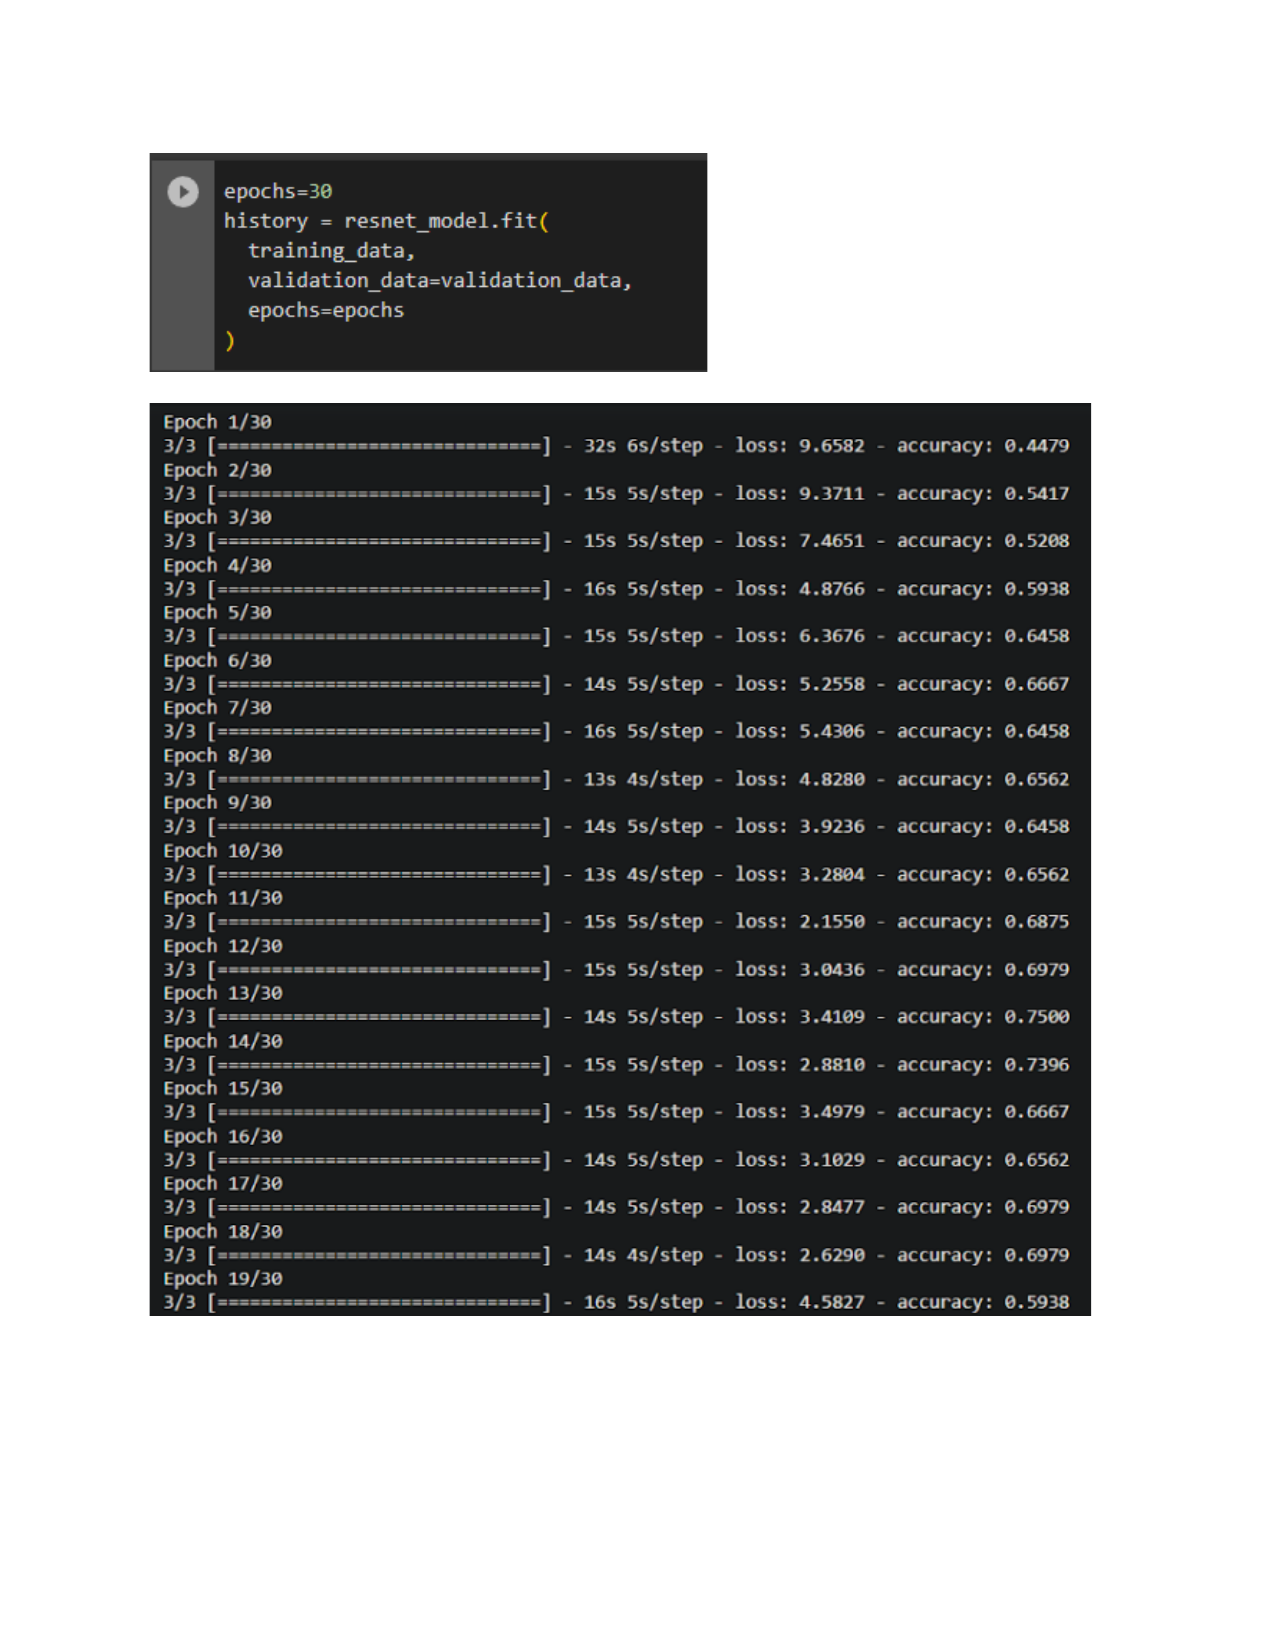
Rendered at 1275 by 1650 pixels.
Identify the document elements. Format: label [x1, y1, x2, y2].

picture [149, 153, 708, 372]
picture [149, 403, 1092, 1316]
